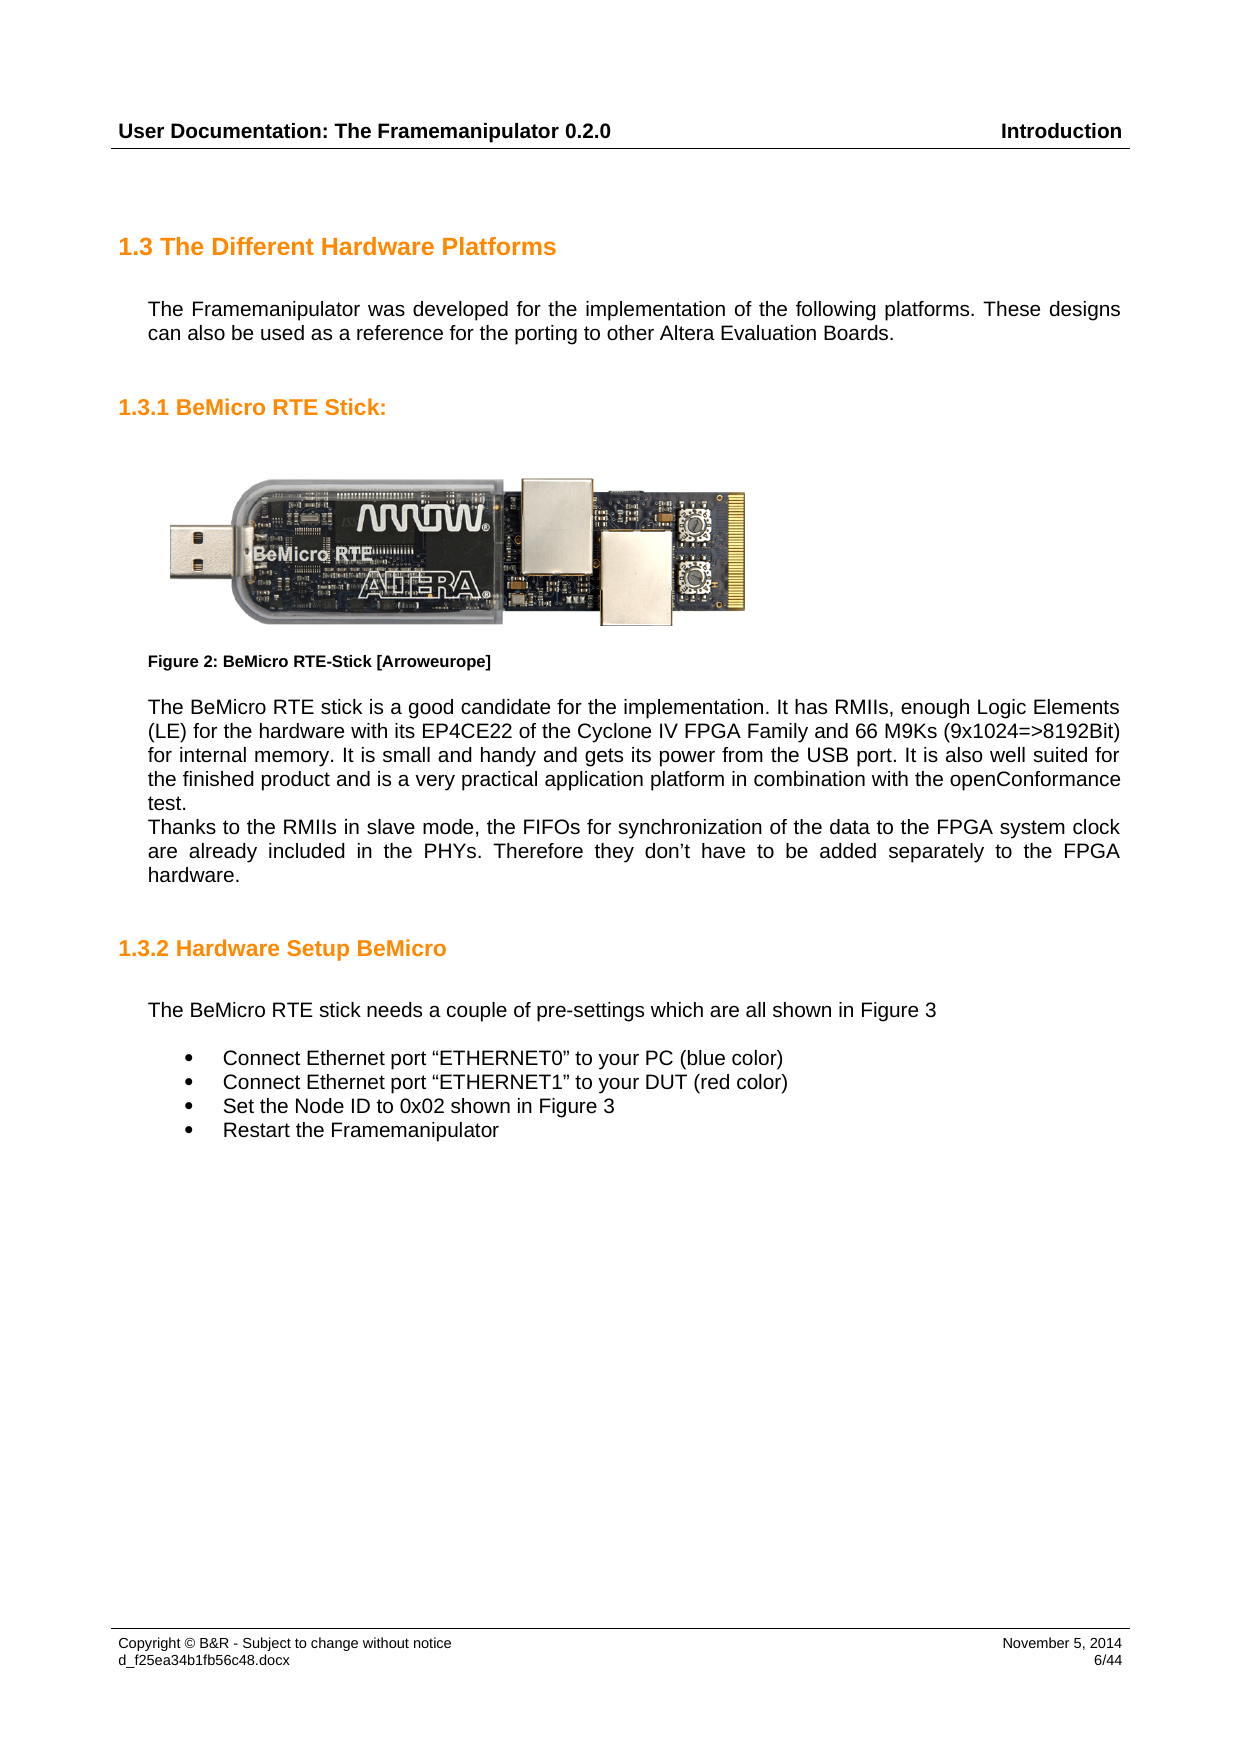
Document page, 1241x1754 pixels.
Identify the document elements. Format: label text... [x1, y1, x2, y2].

subtitle Hardware Setup BeMicro [118, 935, 1122, 962]
list Connect Ethernet port “ETHERNET0” to your PC (blue color) [185, 1046, 1122, 1070]
text The BeMicro RTE stick is a good candidate for the implementation. It has RMIIs, enough Logic Elements (LE) for the hardware with its EP4CE22 of the Cyclone IV FPGA Family and 66 M9Ks (9x1024=>8192Bit) for internal memory. It is small and handy and gets its power from the USB port. It is also well suited for the finished product and is a very practical application platform in combination with the openConformance test. [148, 695, 1122, 814]
subtitle The Different Hardware Platforms [118, 232, 1122, 261]
list Set the Node ID to 0x02 shown in Figure 3 [185, 1094, 1122, 1118]
text The Framemanipulator was developed for the implementation of the following platforms. These designs can also be used as a reference for the porting to other Altera Evaluation Boards. [148, 297, 1122, 345]
list Connect Ethernet port “ETHERNET1” to your DUT (red color) [185, 1070, 1122, 1094]
text The BeMicro RTE stick needs a couple of pre-settings which are all shown in Figure 3 [148, 998, 1122, 1022]
text Figure 2: BeMicro RTE-Stick [Arroweurope] [148, 652, 1122, 671]
picture [147, 456, 748, 646]
subtitle BeMicro RTE Stick: [118, 394, 1122, 420]
text Thanks to the RMIIs in slave mode, the FIFOs for synchronization of the data to the FPGA system clock are already included in the PHYs. Therefore they don’t have to be added separately to the FPGA hardware. [148, 814, 1122, 886]
list Restart the Framemanipulator [185, 1118, 1122, 1142]
